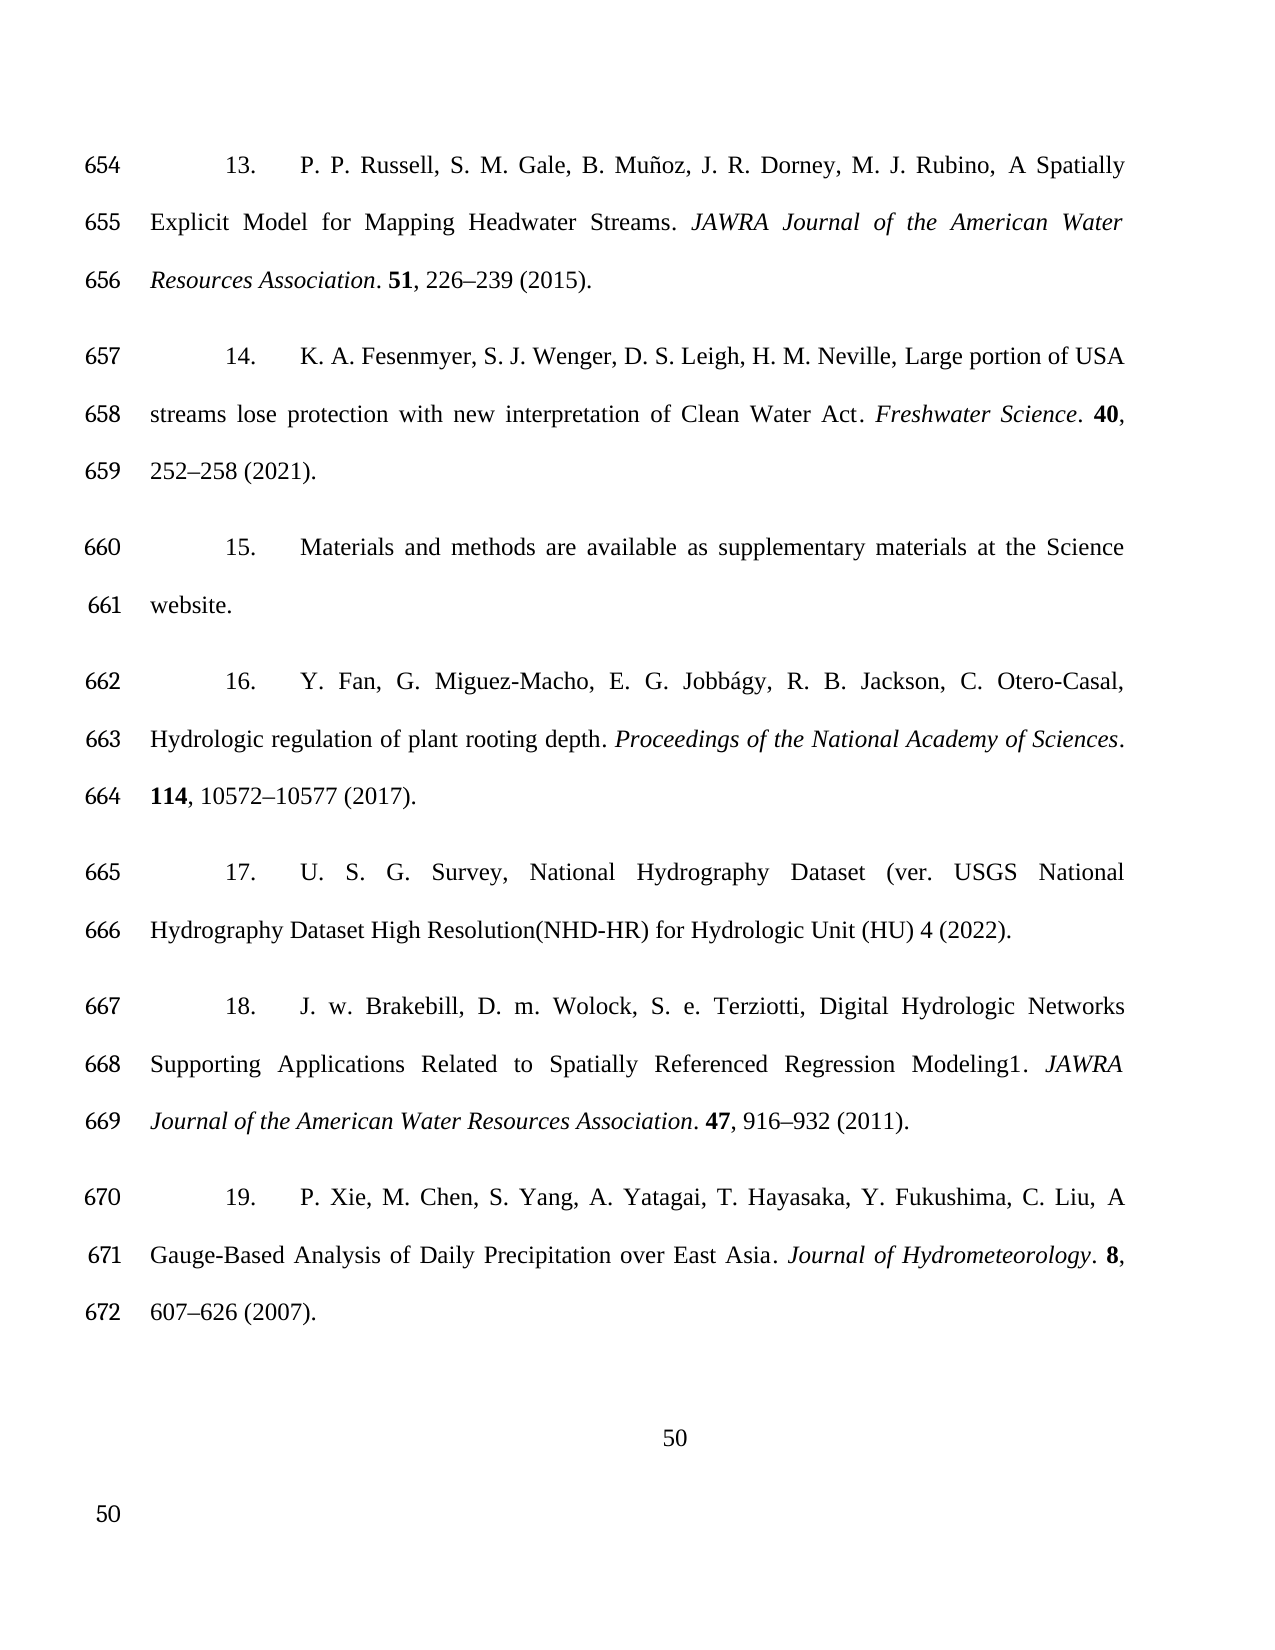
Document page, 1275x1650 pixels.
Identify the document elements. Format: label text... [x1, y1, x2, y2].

text 14. K. A. Fesenmyer, S. J. Wenger, D. S. Leigh, H. M. Neville, Large portion of USA streams lose protection with new interpretation of Clean Water Act. Freshwater Science. 40, 252–258 (2021). [150, 341, 1125, 485]
text 15. Materials and methods are available as supplementary materials at the Science website. [150, 532, 1125, 619]
text 19. P. Xie, M. Chen, S. Yang, A. Yatagai, T. Hayasaka, Y. Fukushima, C. Liu, A Gauge-Based Analysis of Daily Precipitation over East Asia. Journal of Hydrometeorology. 8, 607–626 (2007). [150, 1182, 1125, 1326]
text 13. P. P. Russell, S. M. Gale, B. Muñoz, J. R. Dorney, M. J. Rubino, A Spatially Explicit Model for Mapping Headwater Streams. JAWRA Journal of the American Water Resources Association. 51, 226–239 (2015). [150, 150, 1125, 294]
text 18. J. w. Brakebill, D. m. Wolock, S. e. Terziotti, Digital Hydrologic Networks Supporting Applications Related to Spatially Referenced Regression Modeling1. JAWRA Journal of the American Water Resources Association. 47, 916–932 (2011). [150, 991, 1125, 1135]
text 16. Y. Fan, G. Miguez-Macho, E. G. Jobbágy, R. B. Jackson, C. Otero-Casal, Hydrologic regulation of plant rooting depth. Proceedings of the National Academy of Sciences. 114, 10572–10577 (2017). [150, 666, 1125, 810]
text 17. U. S. G. Survey, National Hydrography Dataset (ver. USGS National Hydrography Dataset High Resolution(NHD-HR) for Hydrologic Unit (HU) 4 (2022). [150, 857, 1125, 944]
